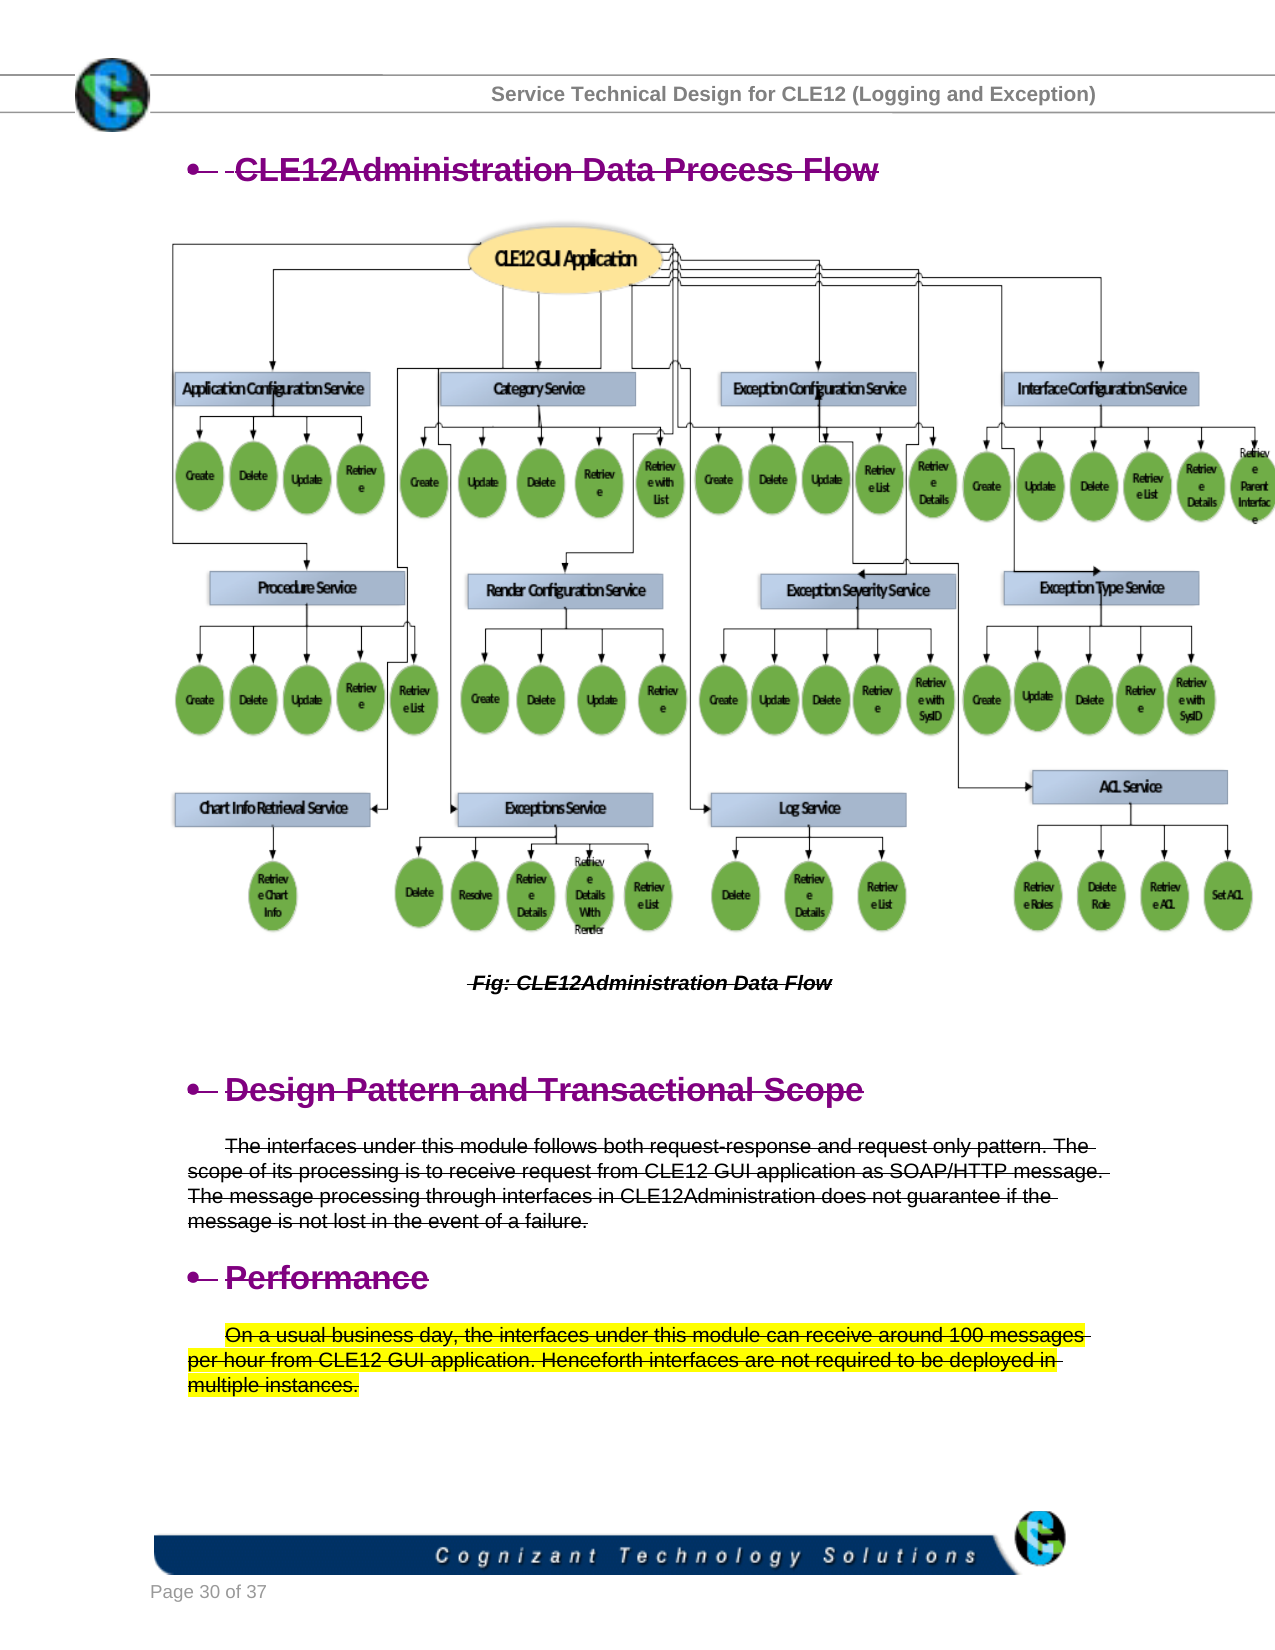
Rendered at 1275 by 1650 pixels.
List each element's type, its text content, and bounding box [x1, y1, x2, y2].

picture [75, 58, 150, 132]
subtitle CLE12Administration Data Process Flow [187, 150, 1125, 188]
text On a usual business day, the interfaces under this module can receive around 100 messages per hour from CLE12 GUI application. Henceforth interfaces are not required to be deployed in multiple instances. [187, 1322, 1113, 1397]
text The interfaces under this module follows both request-response and request only pattern. The scope of its processing is to receive request from CLE12 GUI application as SOAP/HTTP message. The message processing through interfaces in CLE12Administration does not guarantee if the message is not lost in the event of a failure. [187, 1133, 1113, 1233]
subtitle Design Pattern and Transactional Scope [187, 1070, 1125, 1108]
picture [154, 1511, 1109, 1575]
subtitle Performance [187, 1258, 1125, 1297]
text Fig: CLE12Administration Data Flow [187, 970, 1113, 995]
